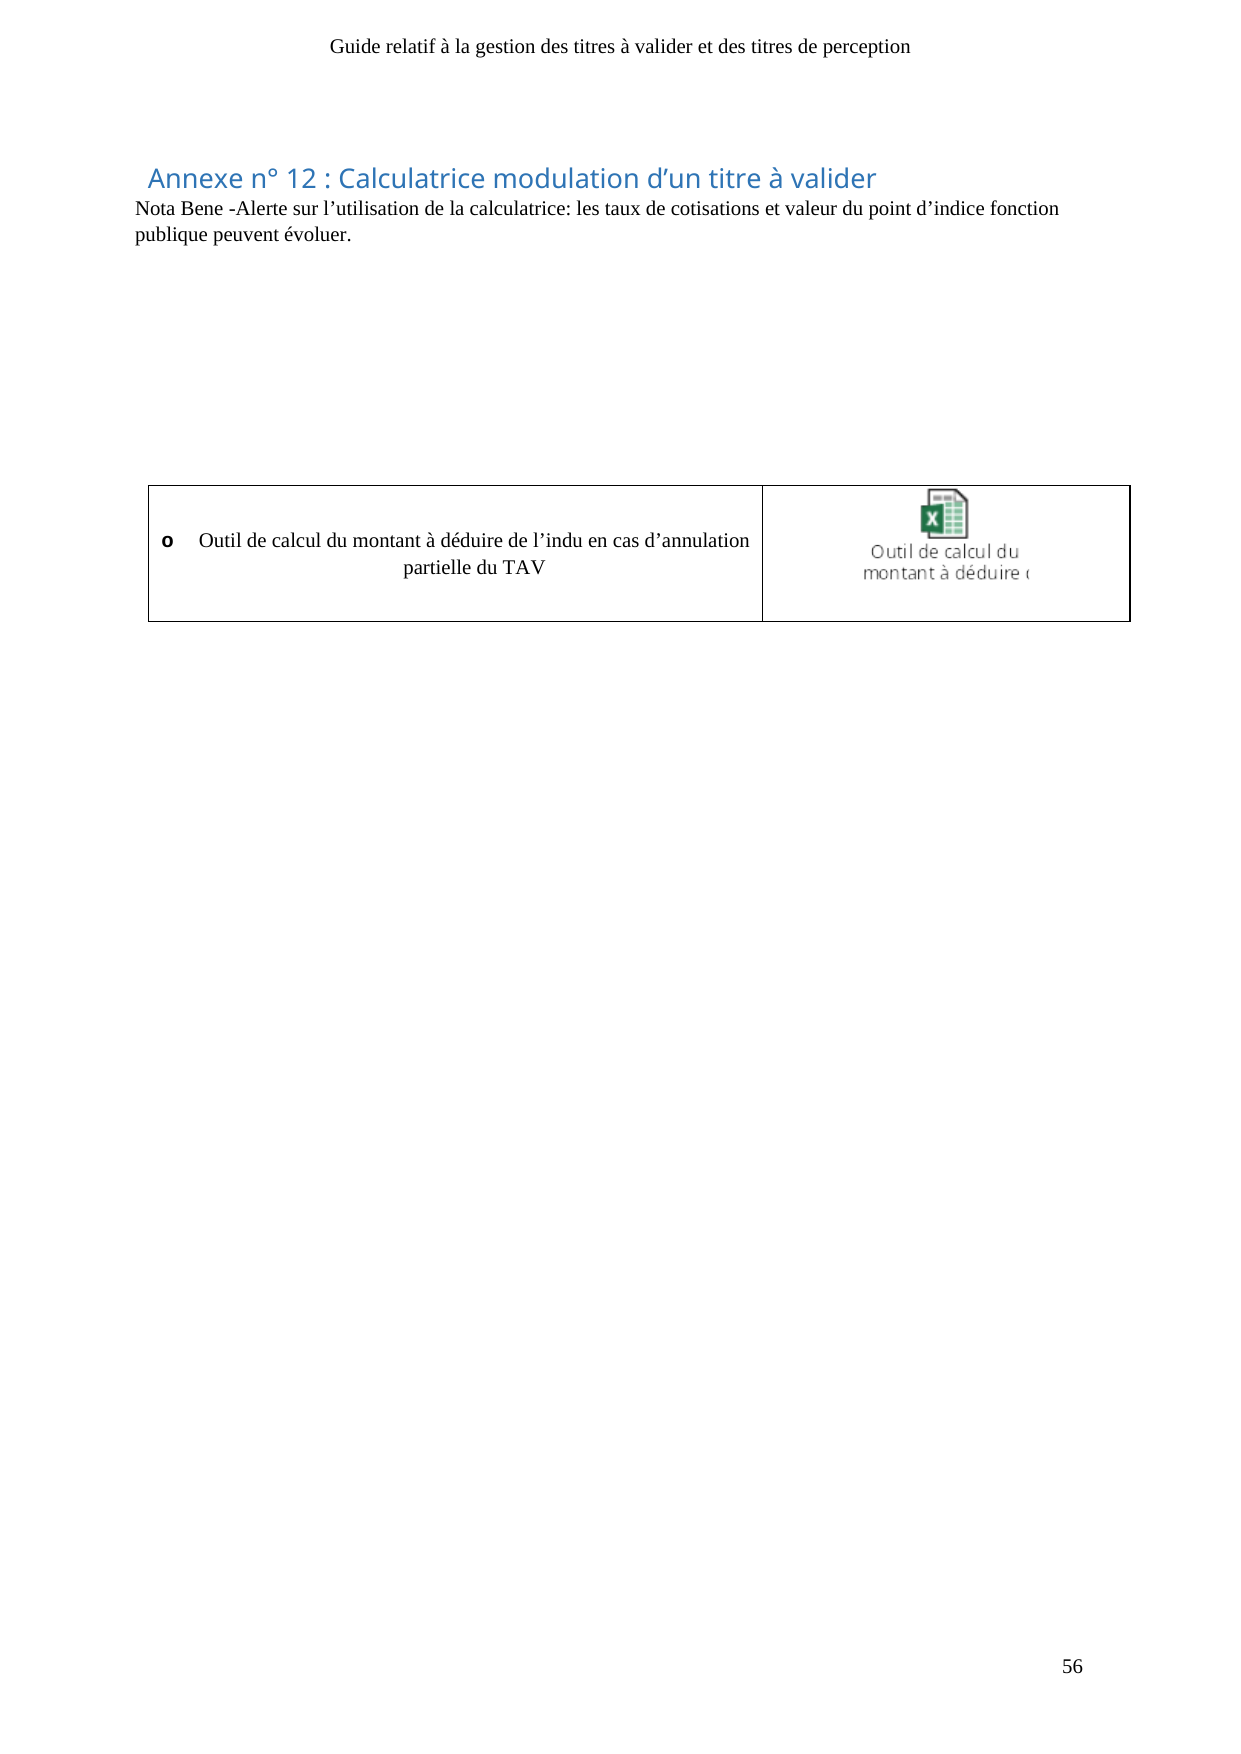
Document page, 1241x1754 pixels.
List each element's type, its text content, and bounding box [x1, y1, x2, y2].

table_header [763, 486, 1129, 621]
subtitle Annexe n° 12 : Calculatrice modulation d’un titre à valider [148, 159, 1092, 196]
text Nota Bene -Alerte sur l’utilisation de la calculatrice: les taux de cotisations et valeur du point d’indice fonction publique peuvent évoluer. [135, 196, 1092, 246]
table_header Outil de calcul du montant à déduire de l’indu en cas d’annulation partielle du TAV [149, 486, 762, 621]
